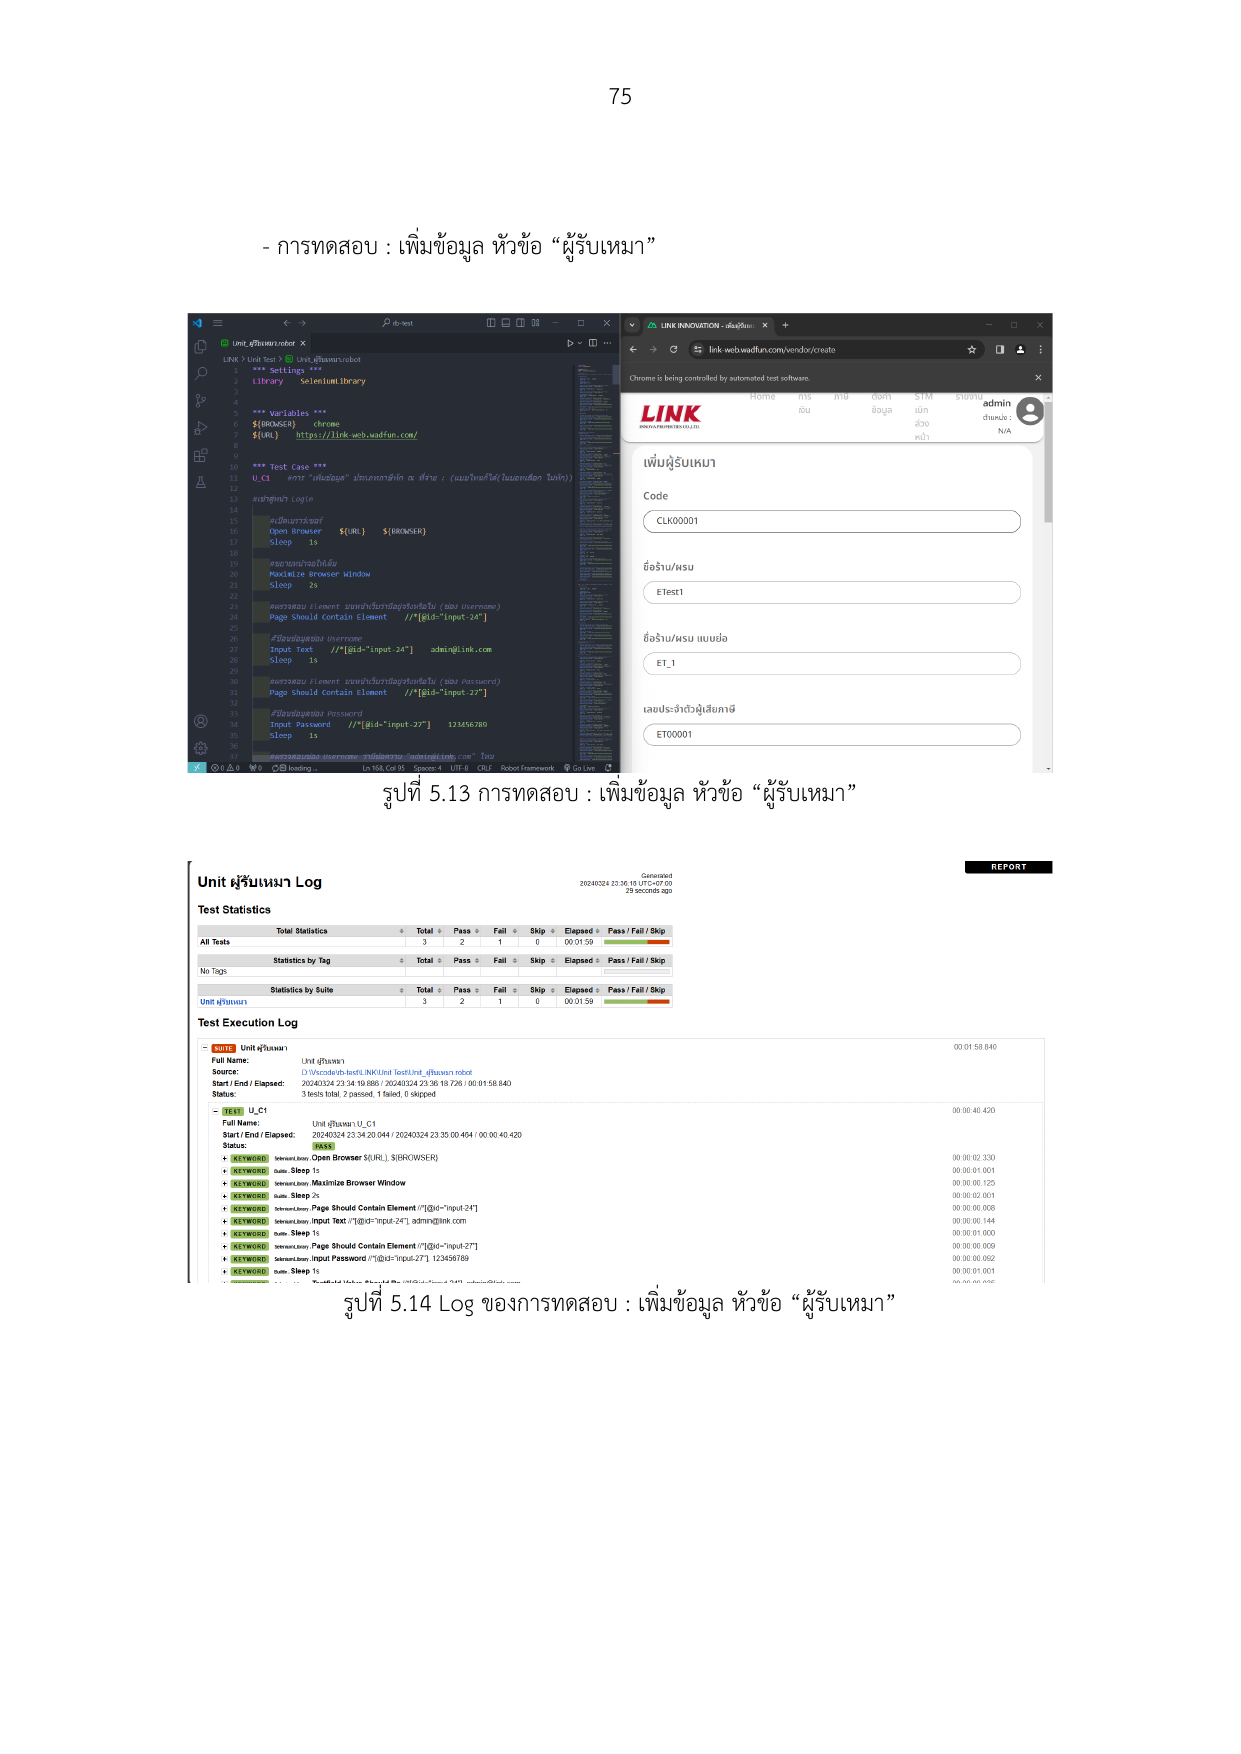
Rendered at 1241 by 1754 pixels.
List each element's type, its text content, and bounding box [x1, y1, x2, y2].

text รูปที่ 5.14 Log ของการทดสอบ : เพิ่มข้อมูล หัวข้อ “ผู้รับเหมา” [187, 1283, 1053, 1327]
text รูปที่ 5.13 การทดสอบ : เพิ่มข้อมูล หัวข้อ “ผู้รับเหมา” [187, 773, 1053, 817]
picture [187, 313, 1053, 773]
picture [187, 861, 1053, 1283]
text - การทดสอบ : เพิ่มข้อมูล หัวข้อ “ผู้รับเหมา” [187, 225, 1053, 269]
